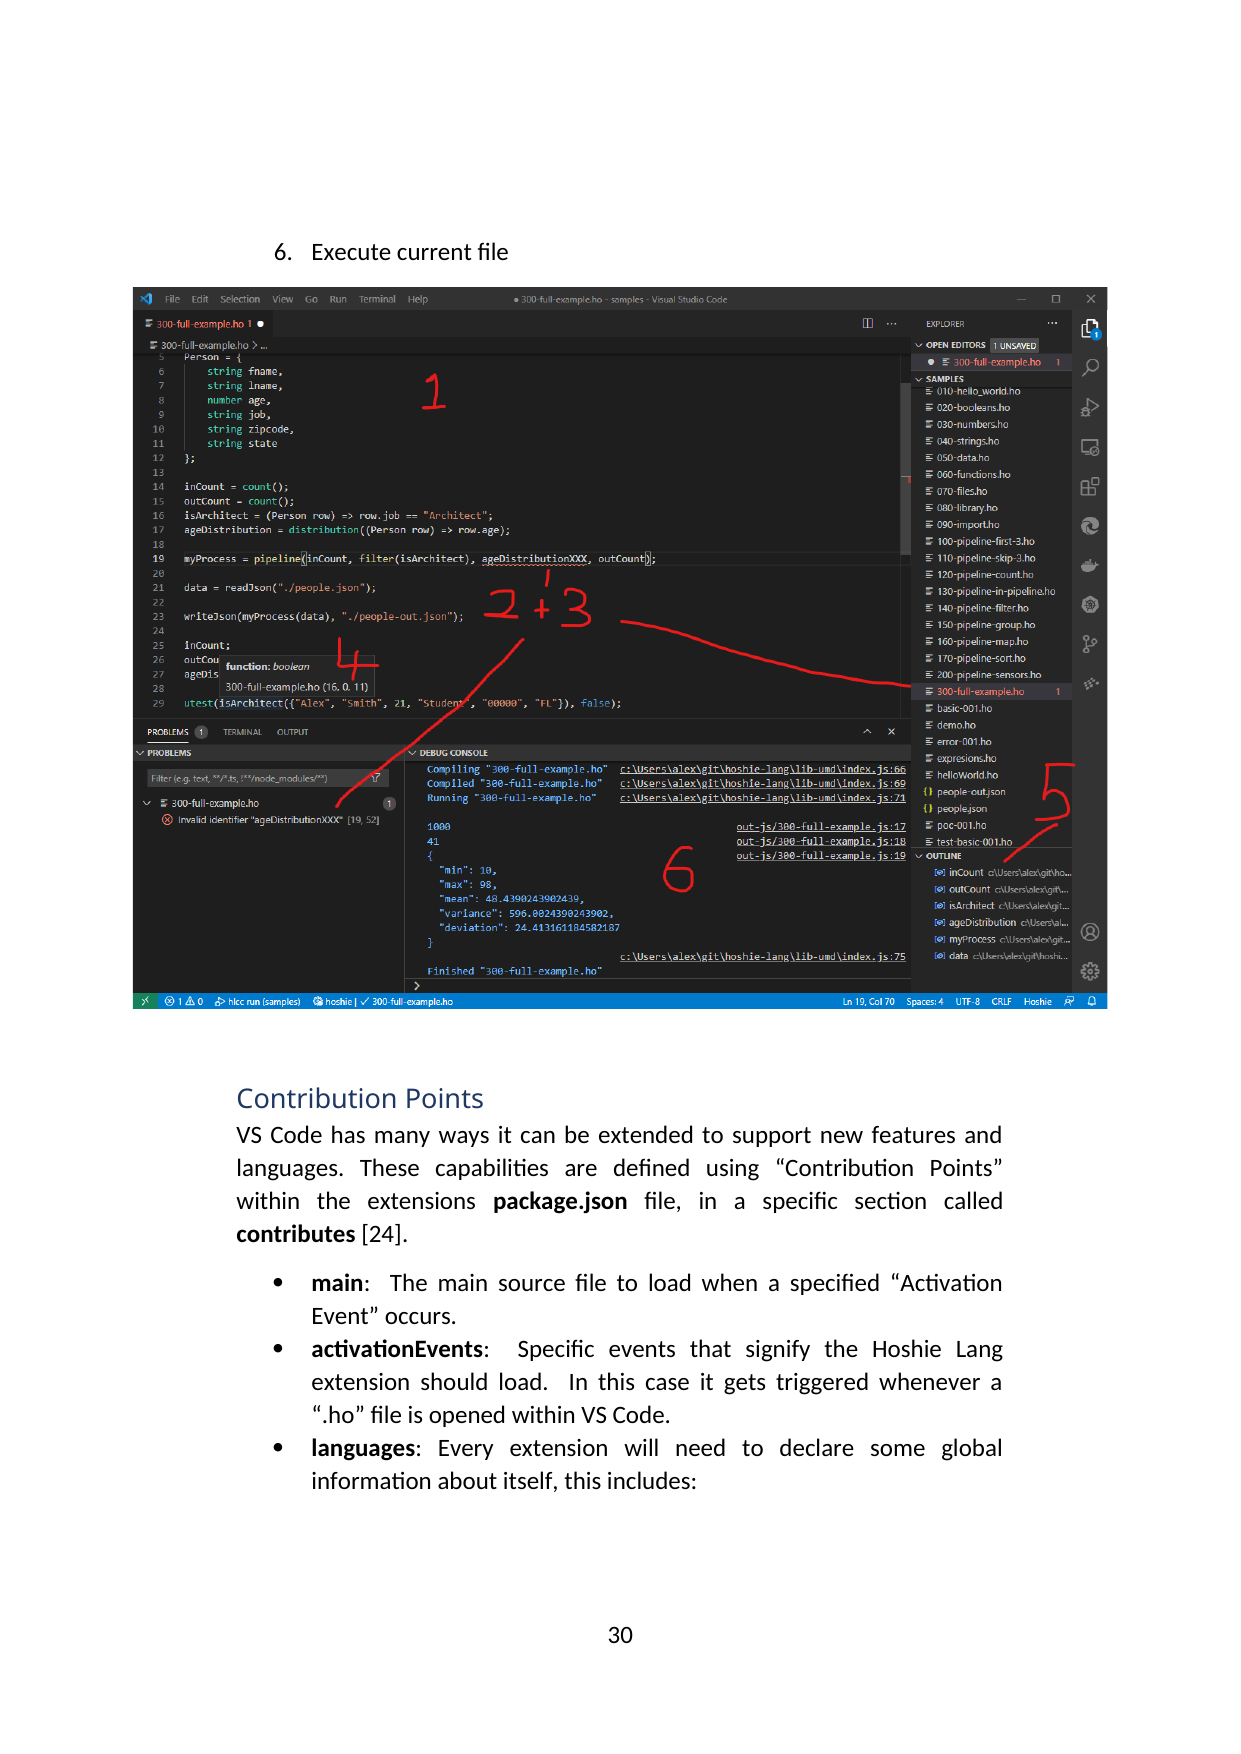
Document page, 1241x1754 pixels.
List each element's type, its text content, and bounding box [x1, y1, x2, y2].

text VS Code has many ways it can be extended to support new features and languages. These capabilities are defined using “Contribution Points” within the extensions package.json file, in a specific section called contributes . [236, 1119, 1004, 1248]
list Execute current file [274, 236, 1004, 267]
list activationEvents: Specific events that signify the Hoshie Lang extension should load. In this case it gets triggered whenever a “.ho” file is opened within VS Code. [274, 1333, 1004, 1429]
subtitle Contribution Points [236, 1079, 1004, 1116]
list main: The main source file to load when a specified “Activation Event” occurs. [274, 1267, 1004, 1331]
picture [132, 287, 1108, 1009]
list languages: Every extension will need to declare some global information about itself, this includes: [274, 1432, 1004, 1495]
